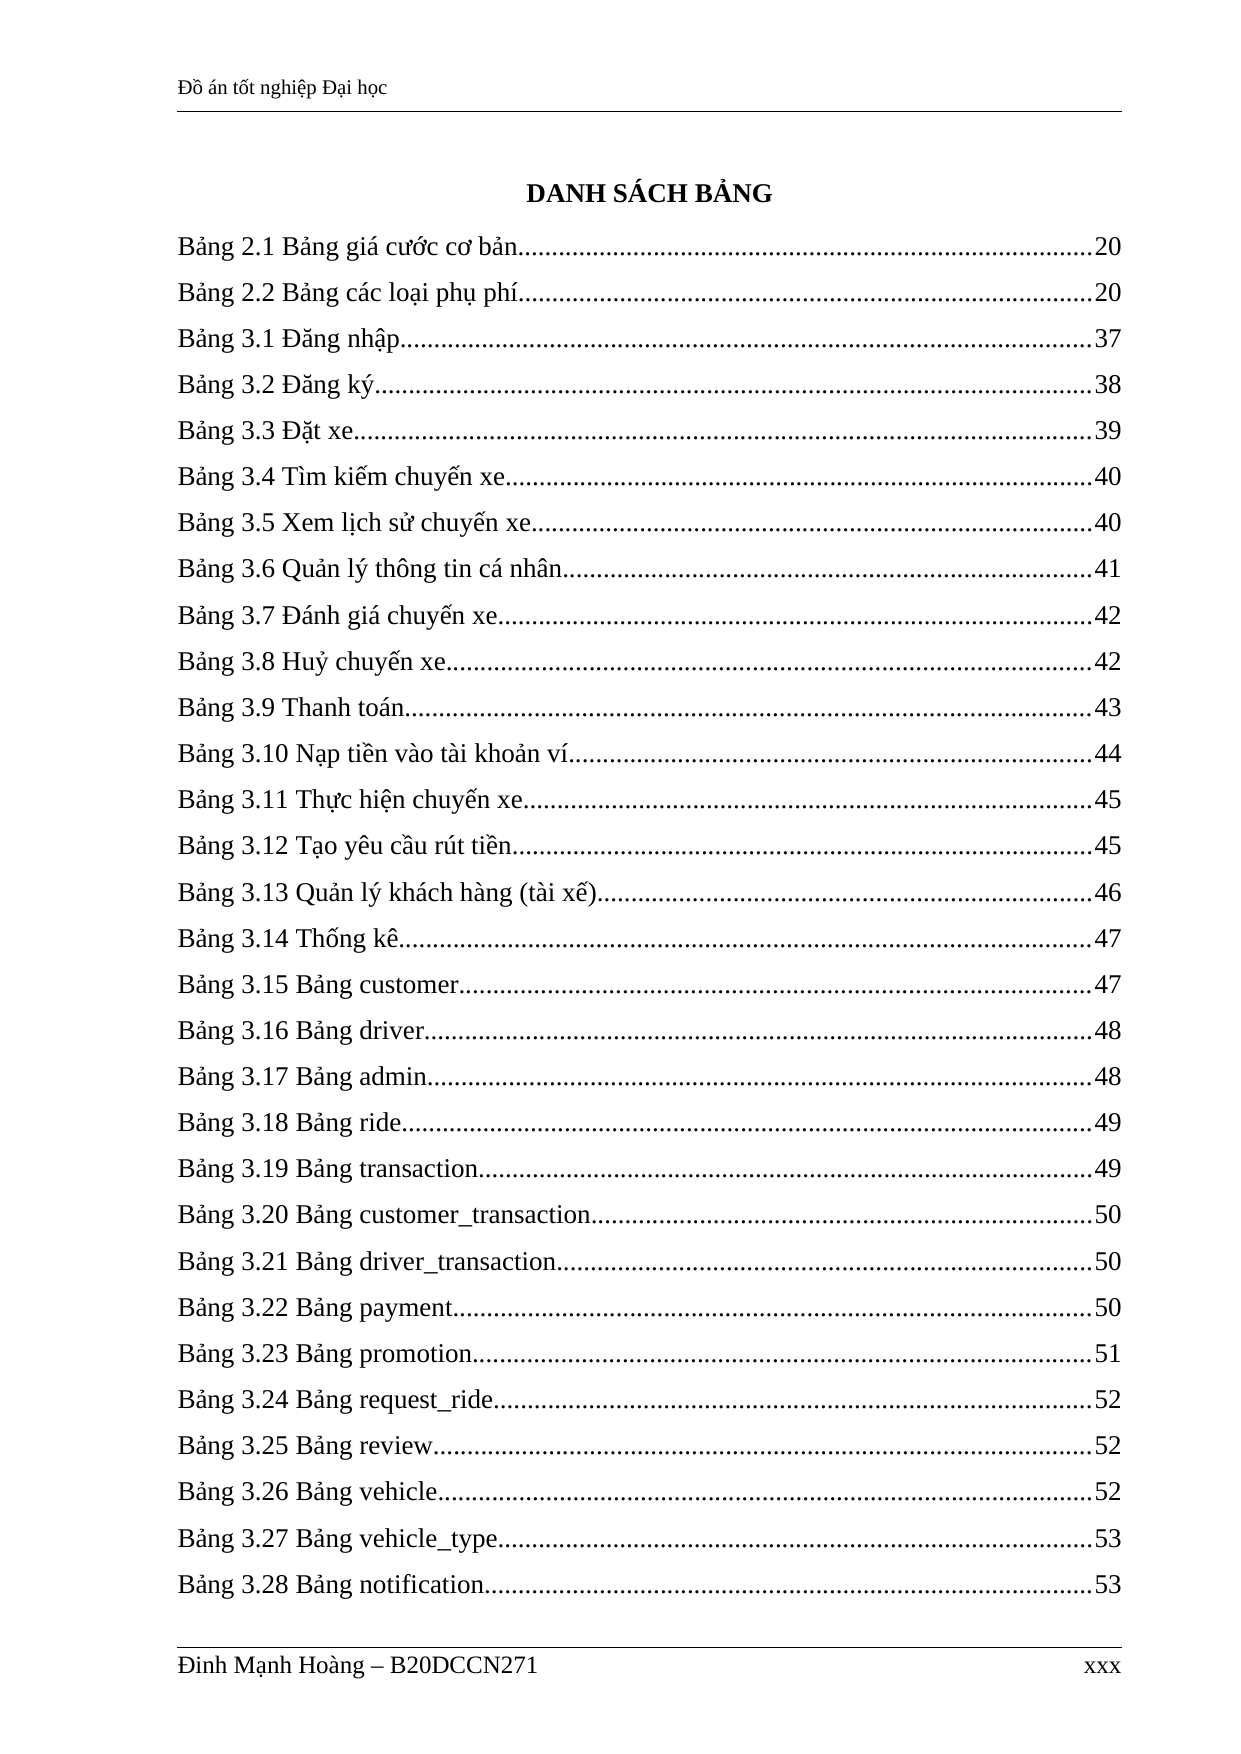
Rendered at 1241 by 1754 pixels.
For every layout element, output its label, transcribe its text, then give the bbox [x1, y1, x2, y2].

text Bảng 3.22 Bảng payment 50 [177, 1291, 1122, 1322]
text Bảng 3.23 Bảng promotion 51 [177, 1337, 1122, 1368]
text Bảng 3.15 Bảng customer 47 [177, 968, 1122, 999]
text Bảng 2.1 Bảng giá cước cơ bản 20 [177, 229, 1122, 261]
text Bảng 3.3 Đặt xe 39 [177, 414, 1122, 445]
text Bảng 3.21 Bảng driver_transaction 50 [177, 1245, 1122, 1276]
text Bảng 3.2 Đăng ký 38 [177, 368, 1122, 399]
text Bảng 3.5 Xem lịch sử chuyến xe 40 [177, 506, 1122, 538]
text Bảng 3.20 Bảng customer_transaction 50 [177, 1199, 1122, 1230]
text Bảng 3.10 Nạp tiền vào tài khoản ví 44 [177, 737, 1122, 768]
text Bảng 3.19 Bảng transaction 49 [177, 1152, 1122, 1184]
text Bảng 3.7 Đánh giá chuyến xe 42 [177, 599, 1122, 630]
text Bảng 3.6 Quản lý thông tin cá nhân 41 [177, 553, 1122, 584]
text Bảng 3.28 Bảng notification 53 [177, 1568, 1122, 1599]
text Bảng 3.27 Bảng vehicle_type 53 [177, 1522, 1122, 1553]
subtitle DANH SÁCH BẢNG [177, 177, 1122, 208]
text Bảng 3.13 Quản lý khách hàng (tài xế) 46 [177, 876, 1122, 907]
text Bảng 3.16 Bảng driver 48 [177, 1014, 1122, 1045]
text Bảng 3.18 Bảng ride 49 [177, 1106, 1122, 1137]
text Bảng 3.25 Bảng review 52 [177, 1429, 1122, 1461]
text Bảng 3.8 Huỷ chuyến xe 42 [177, 645, 1122, 676]
text Bảng 3.9 Thanh toán 43 [177, 691, 1122, 722]
text Bảng 3.26 Bảng vehicle 52 [177, 1476, 1122, 1507]
text Bảng 3.24 Bảng request_ride 52 [177, 1383, 1122, 1414]
text Bảng 3.12 Tạo yêu cầu rút tiền 45 [177, 829, 1122, 861]
text Bảng 3.11 Thực hiện chuyến xe 45 [177, 783, 1122, 814]
text Bảng 3.1 Đăng nhập 37 [177, 322, 1122, 353]
text Bảng 3.14 Thống kê 47 [177, 922, 1122, 953]
text Bảng 3.17 Bảng admin 48 [177, 1060, 1122, 1091]
text Bảng 2.2 Bảng các loại phụ phí 20 [177, 276, 1122, 307]
text Bảng 3.4 Tìm kiếm chuyến xe 40 [177, 460, 1122, 491]
